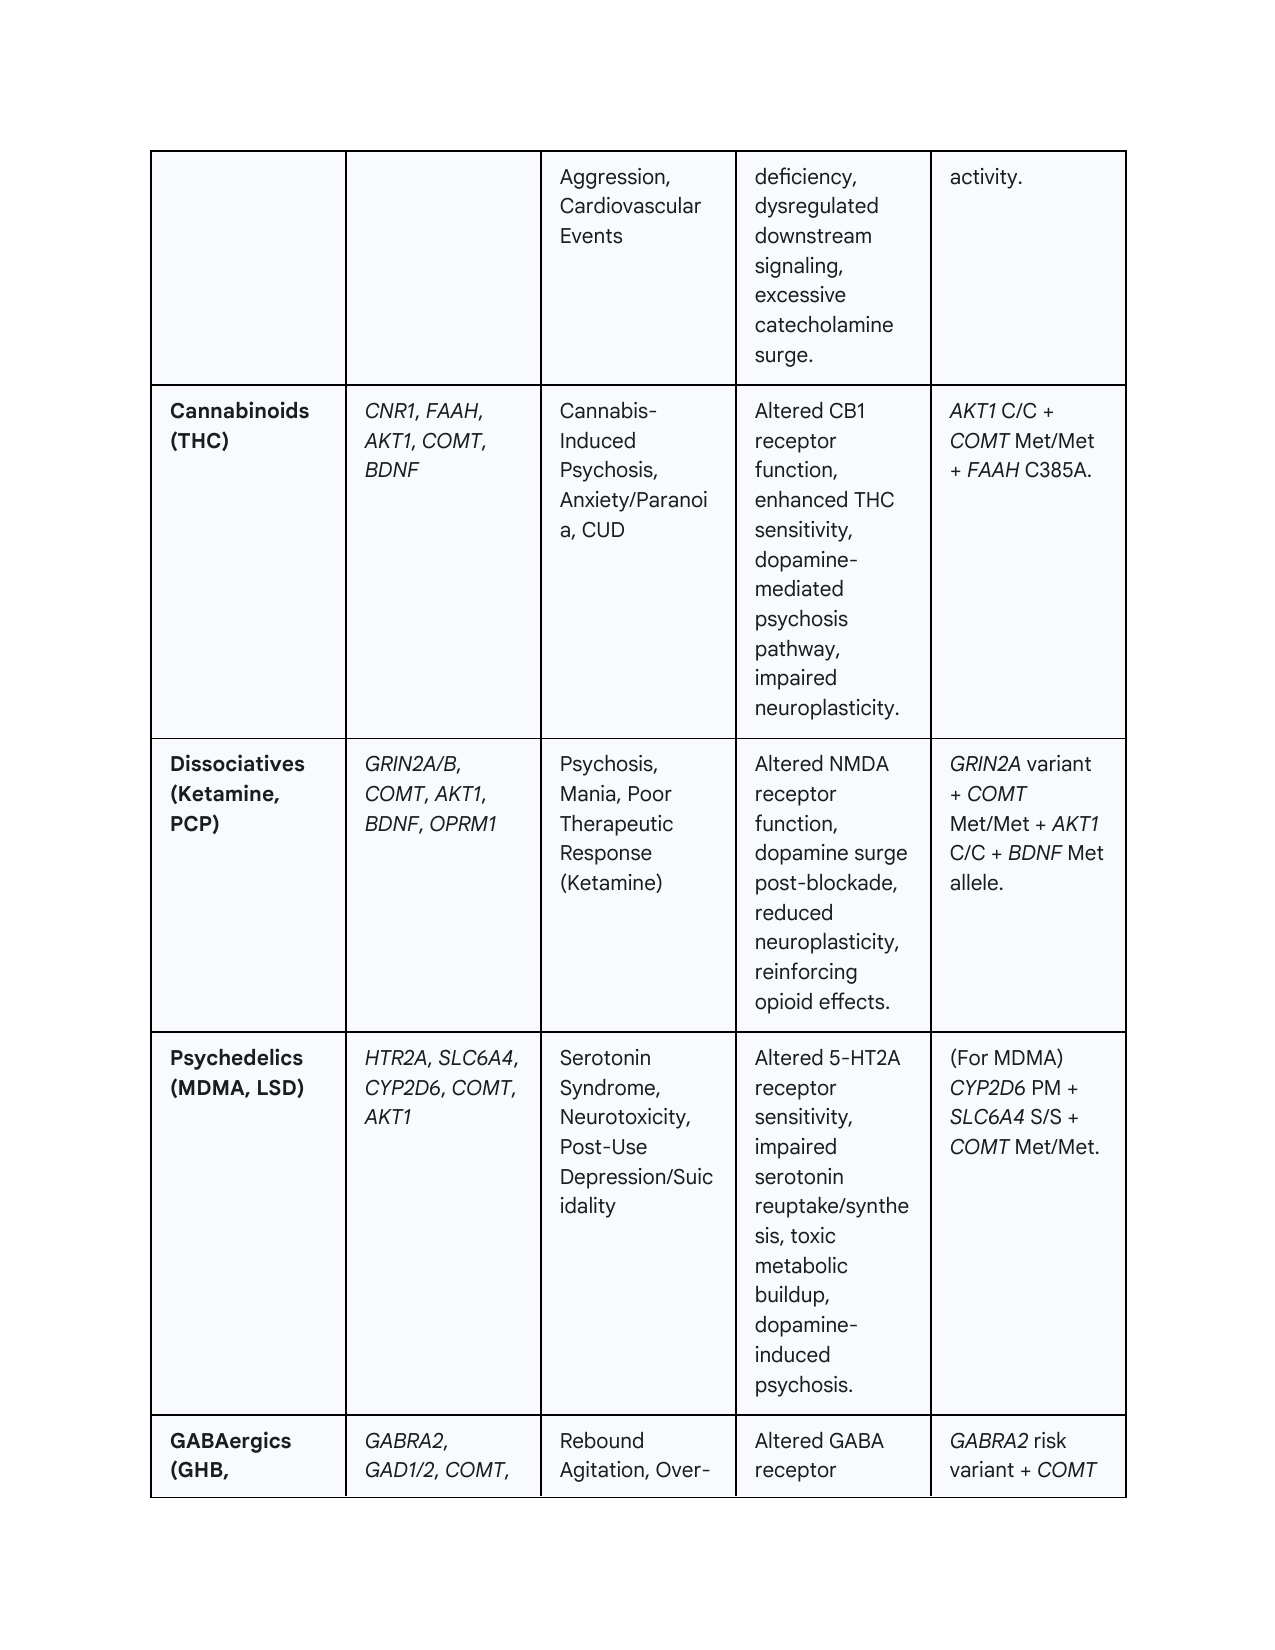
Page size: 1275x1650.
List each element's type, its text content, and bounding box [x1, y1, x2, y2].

table_cell AKT1 C/C + COMT Met/Met + FAAH C385A. [932, 386, 1125, 737]
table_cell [152, 152, 345, 384]
table_cell Psychosis, Mania, Poor Therapeutic Response (Ketamine) [542, 739, 735, 1031]
table_cell CNR1, FAAH, AKT1, COMT, BDNF [347, 386, 540, 737]
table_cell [152, 1416, 345, 1496]
table_cell GRIN2A variant + COMT Met/Met + AKT1 C/C + BDNF Met allele. [932, 739, 1125, 1031]
table_cell Cannabis-Induced Psychosis, Anxiety/Paranoia, CUD [542, 386, 735, 737]
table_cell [737, 152, 930, 384]
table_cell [542, 152, 735, 384]
table_cell Altered NMDA receptor function, dopamine surge post-blockade, reduced neuroplasticity, reinforcing opioid effects. [737, 739, 930, 1031]
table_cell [737, 1416, 930, 1496]
table_cell Serotonin Syndrome, Neurotoxicity, Post-Use Depression/Suicidality [542, 1033, 735, 1414]
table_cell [347, 152, 540, 384]
table_cell GRIN2A/B, COMT, AKT1, BDNF, OPRM1 [347, 739, 540, 1031]
table_cell (For MDMA) CYP2D6 PM + SLC6A4 S/S + COMT Met/Met. [932, 1033, 1125, 1414]
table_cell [932, 152, 1125, 384]
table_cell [542, 1416, 735, 1496]
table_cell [347, 1416, 540, 1496]
table_cell Altered 5-HT2A receptor sensitivity, impaired serotonin reuptake/synthesis, toxic metabolic buildup, dopamine-induced psychosis. [737, 1033, 930, 1414]
table_cell HTR2A, SLC6A4, CYP2D6, COMT, AKT1 [347, 1033, 540, 1414]
table_cell Psychedelics (MDMA, LSD) [152, 1033, 345, 1414]
table_cell Dissociatives (Ketamine, PCP) [152, 739, 345, 1031]
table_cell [932, 1416, 1125, 1496]
table_cell Cannabinoids (THC) [152, 386, 345, 737]
table_cell Altered CB1 receptor function, enhanced THC sensitivity, dopamine-mediated psychosis pathway, impaired neuroplasticity. [737, 386, 930, 737]
